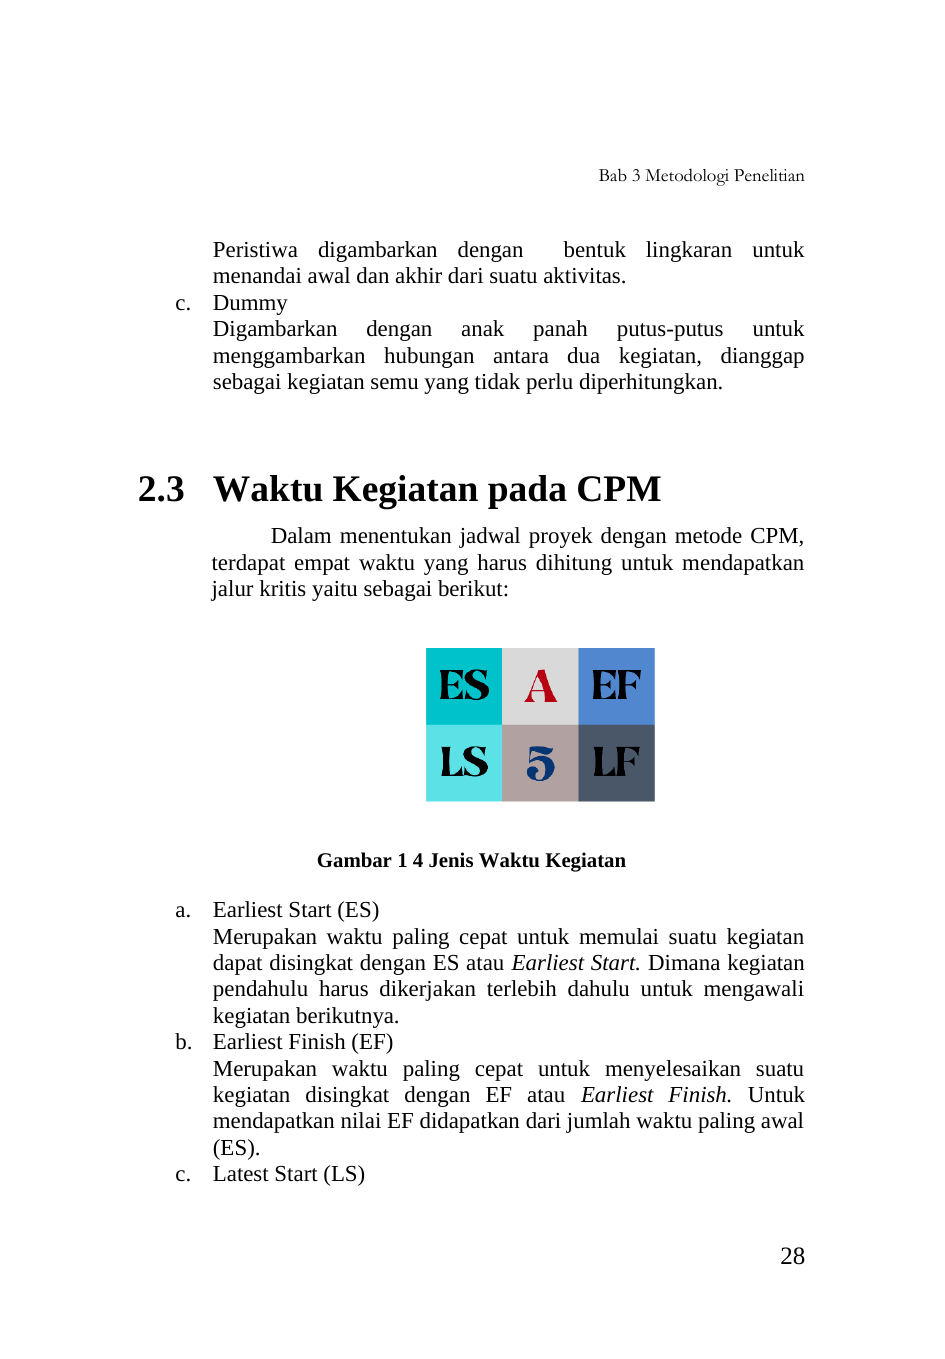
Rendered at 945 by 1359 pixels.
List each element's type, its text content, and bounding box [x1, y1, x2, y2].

list Earliest Start (ES) [175, 896, 805, 923]
text Gambar 1 4 Jenis Waktu Kegiatan [138, 848, 805, 872]
text Digambarkan dengan anak panah putus-putus untuk menggambarkan hubungan antara dua kegiatan, dianggap sebagai kegiatan semu yang tidak perlu diperhitungkan. [213, 315, 805, 394]
list Latest Start (LS) [175, 1160, 805, 1186]
text Merupakan waktu paling cepat untuk memulai suatu kegiatan dapat disingkat dengan ES atau Earliest Start. Dimana kegiatan pendahulu harus dikerjakan terlebih dahulu untuk mengawali kegiatan berikutnya. [213, 923, 805, 1028]
text Dalam menentukan jadwal proyek dengan metode CPM, terdapat empat waktu yang harus dihitung untuk mendapatkan jalur kritis yaitu sebagai berikut: [211, 522, 805, 601]
text Merupakan waktu paling cepat untuk menyelesaikan suatu kegiatan disingkat dengan EF atau Earliest Finish. Untuk mendapatkan nilai EF didapatkan dari jumlah waktu paling awal (ES). [213, 1054, 805, 1160]
subtitle Waktu Kegiatan pada CPM [138, 467, 805, 510]
picture [344, 613, 732, 836]
list Dummy [175, 289, 805, 315]
list Earliest Finish (EF) [175, 1028, 805, 1054]
text Peristiwa digambarkan dengan bentuk lingkaran untuk menandai awal dan akhir dari suatu aktivitas. [213, 236, 805, 289]
